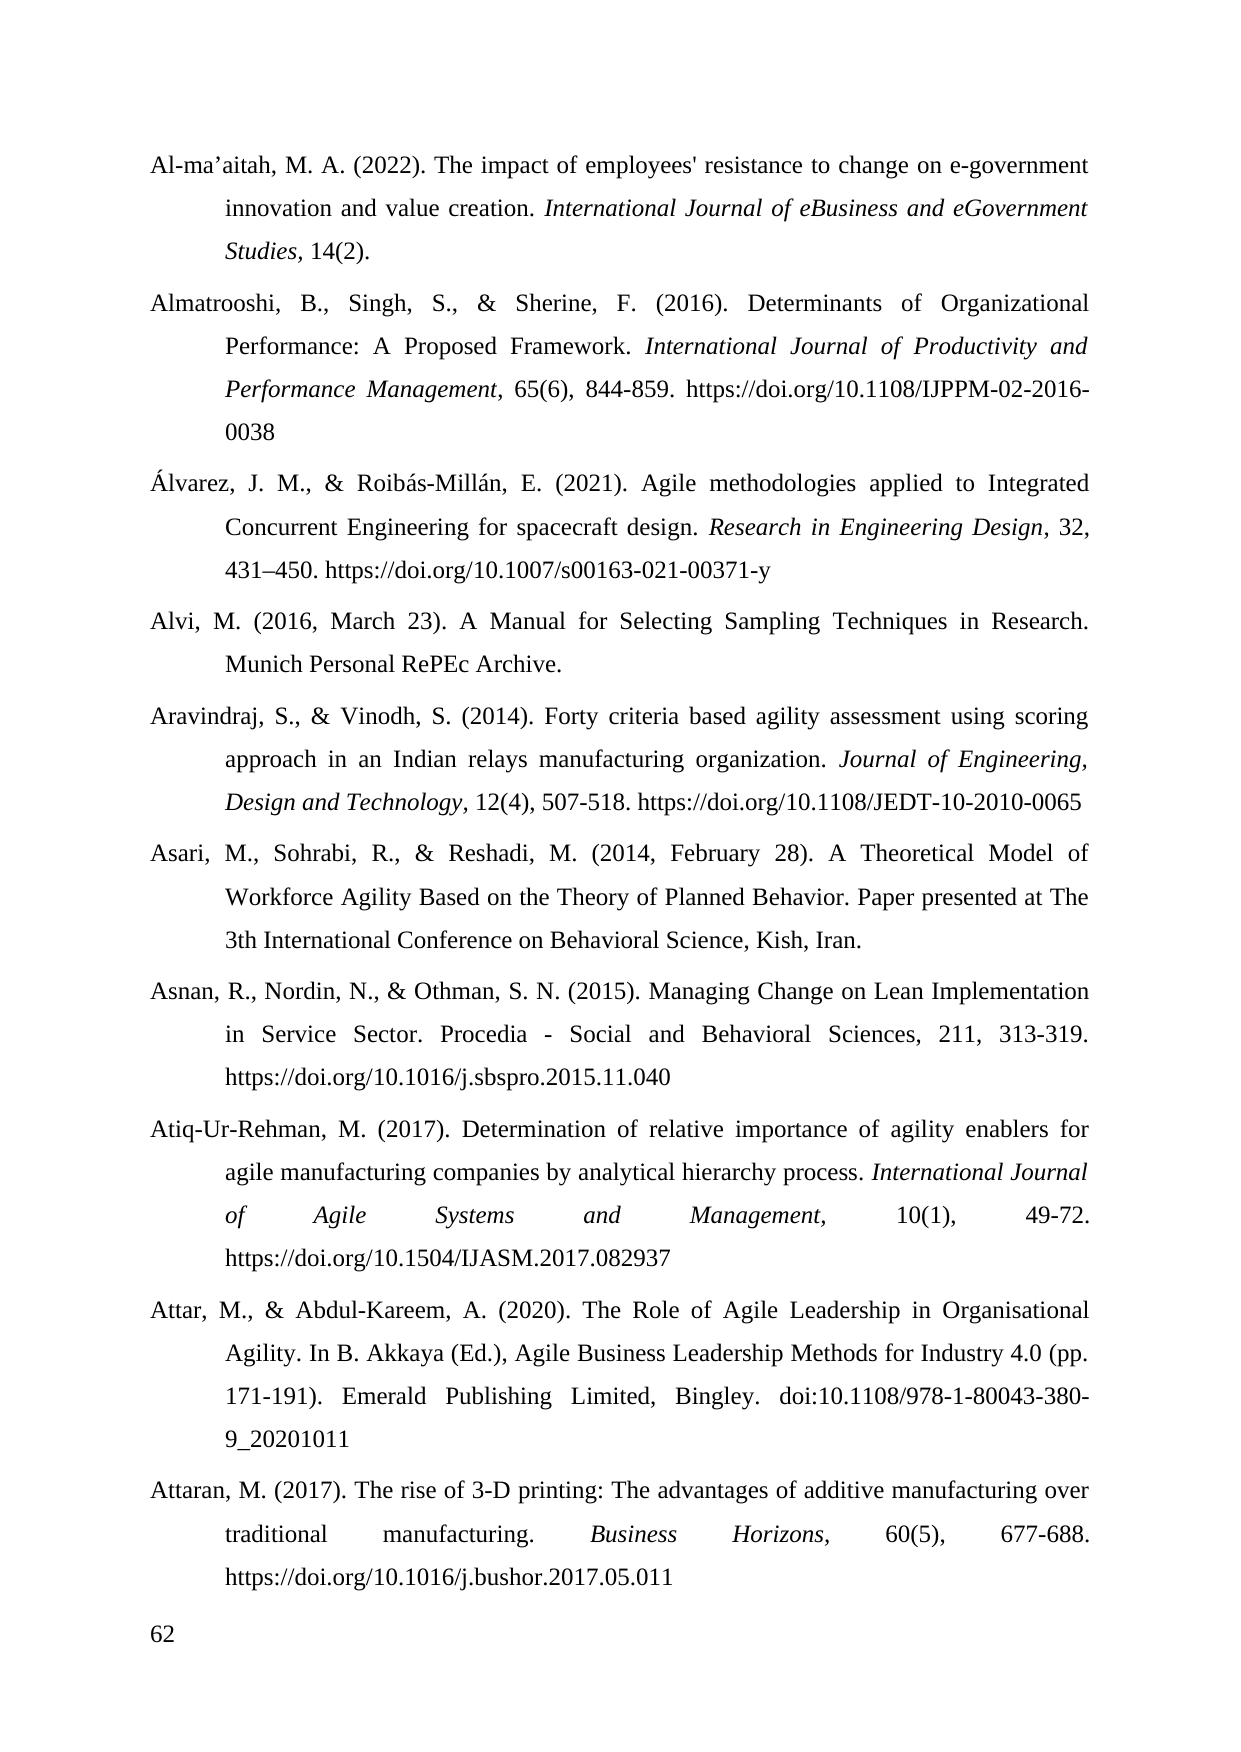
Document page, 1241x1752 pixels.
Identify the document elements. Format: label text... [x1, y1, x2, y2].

text Álvarez, J. M., & Roibás-Millán, E. (2021). Agile methodologies applied to Integrated Concurrent Engineering for spacecraft design. Research in Engineering Design, 32, 431–450. https://doi.org/10.1007/s00163-021-00371-y [150, 497, 1090, 583]
text Asari, M., Sohrabi, R., & Reshadi, M. (2014, February 28). A Theoretical Model of Workforce Agility Based on the Theory of Planned Behavior. Paper presented at The 3th International Conference on Behavioral Science, Kish, Iran. [150, 867, 1090, 953]
text Alvi, M. (2016, March 23). A Manual for Selecting Sampling Techniques in Research. Munich Personal RePEc Archive. [150, 635, 1090, 678]
text Attaran, M. (2017). The rise of 3-D printing: The advantages of additive manufacturing over traditional manufacturing. Business Horizons, 60(5), 677-688. https://doi.org/10.1016/j.bushor.2017.05.011 [150, 1504, 1090, 1591]
text Asnan, R., Nordin, N., & Othman, S. N. (2015). Managing Change on Lean Implementation in Service Sector. Procedia - Social and Behavioral Sciences, 211, 313-319. https://doi.org/10.1016/j.sbspro.2015.11.040 [150, 1005, 1090, 1091]
text Atiq-Ur-Rehman, M. (2017). Determination of relative importance of agility enablers for agile manufacturing companies by analytical hierarchy process. International Journal of Agile Systems and Management, 10(1), 49-72. https://doi.org/10.1504/IJASM.2017.082937 [150, 1143, 1090, 1272]
text Aravindraj, S., & Vinodh, S. (2014). Forty criteria based agility assessment using scoring approach in an Indian relays manufacturing organization. Journal of Engineering, Design and Technology, 12(4), 507-518. https://doi.org/10.1108/JEDT-10-2010-0065 [150, 729, 1090, 816]
text Almatrooshi, B., Singh, S., & Sherine, F. (2016). Determinants of Organizational Performance: A Proposed Framework. International Journal of Productivity and Performance Management, 65(6), 844-859. https://doi.org/10.1108/IJPPM-02-2016-0038 [150, 316, 1090, 446]
text Attar, M., & Abdul-Kareem, A. (2020). The Role of Agile Leadership in Organisational Agility. In B. Akkaya (Ed.), Agile Business Leadership Methods for Industry 4.0 (pp. 171-191). Emerald Publishing Limited, Bingley. doi:10.1108/978-1-80043-380-9_20201011 [150, 1323, 1090, 1453]
text Al-ma’aitah, M. A. (2022). The impact of employees' resistance to change on e-government innovation and value creation. International Journal of eBusiness and eGovernment Studies, 14(2). [150, 179, 1090, 265]
